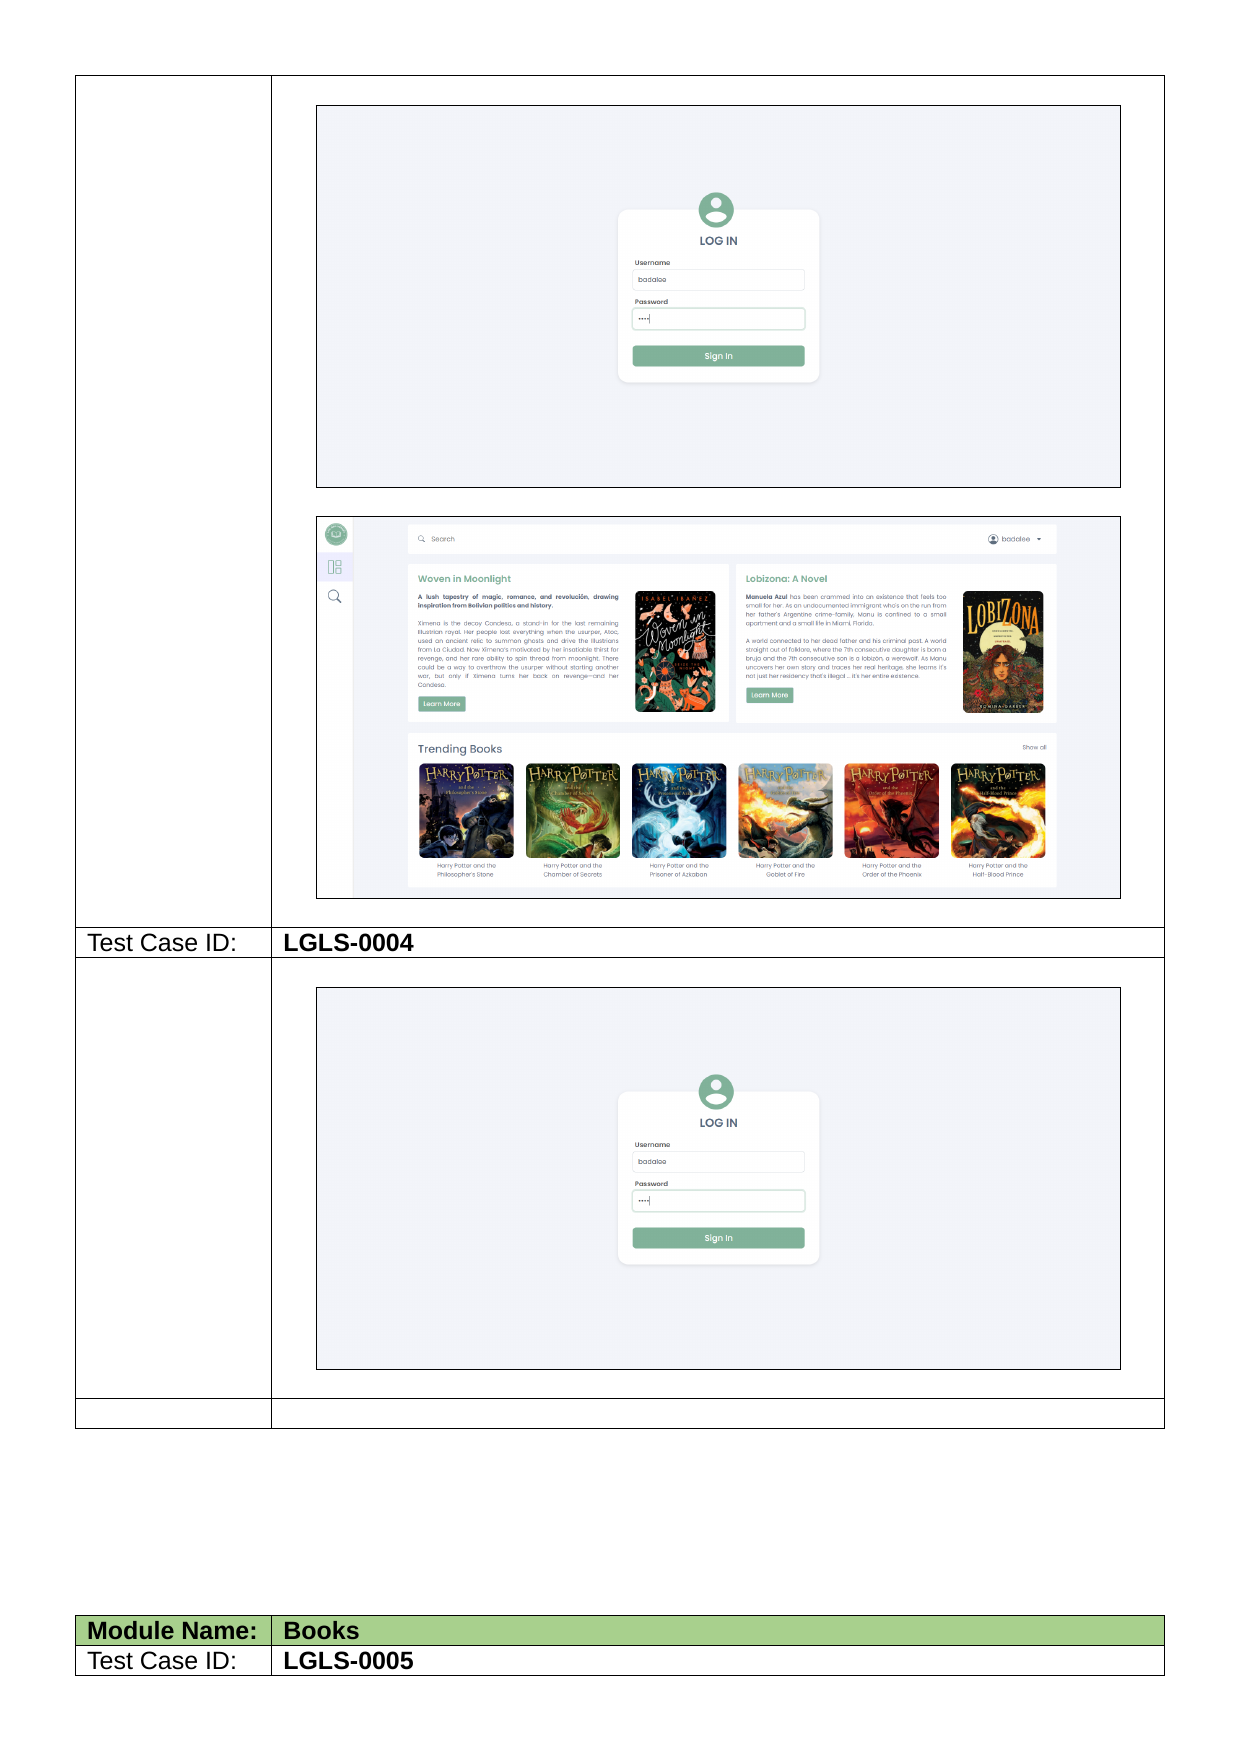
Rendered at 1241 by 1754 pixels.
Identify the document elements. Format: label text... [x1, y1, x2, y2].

table_header Books [272, 1616, 1164, 1645]
table_cell [272, 958, 1164, 1398]
picture [317, 517, 1120, 898]
table_cell [76, 1399, 271, 1428]
table_cell [272, 76, 1164, 927]
table_header Module Name: [76, 1616, 271, 1645]
table_cell [76, 958, 271, 1398]
picture [317, 106, 1120, 487]
picture [317, 988, 1120, 1369]
table_cell LGLS-0005 [272, 1646, 1164, 1675]
table_cell Test Case ID: [76, 1646, 271, 1675]
table_cell [76, 76, 271, 927]
table_cell LGLS-0004 [272, 928, 1164, 957]
table_cell [272, 1399, 1164, 1428]
table_cell Test Case ID: [76, 928, 271, 957]
